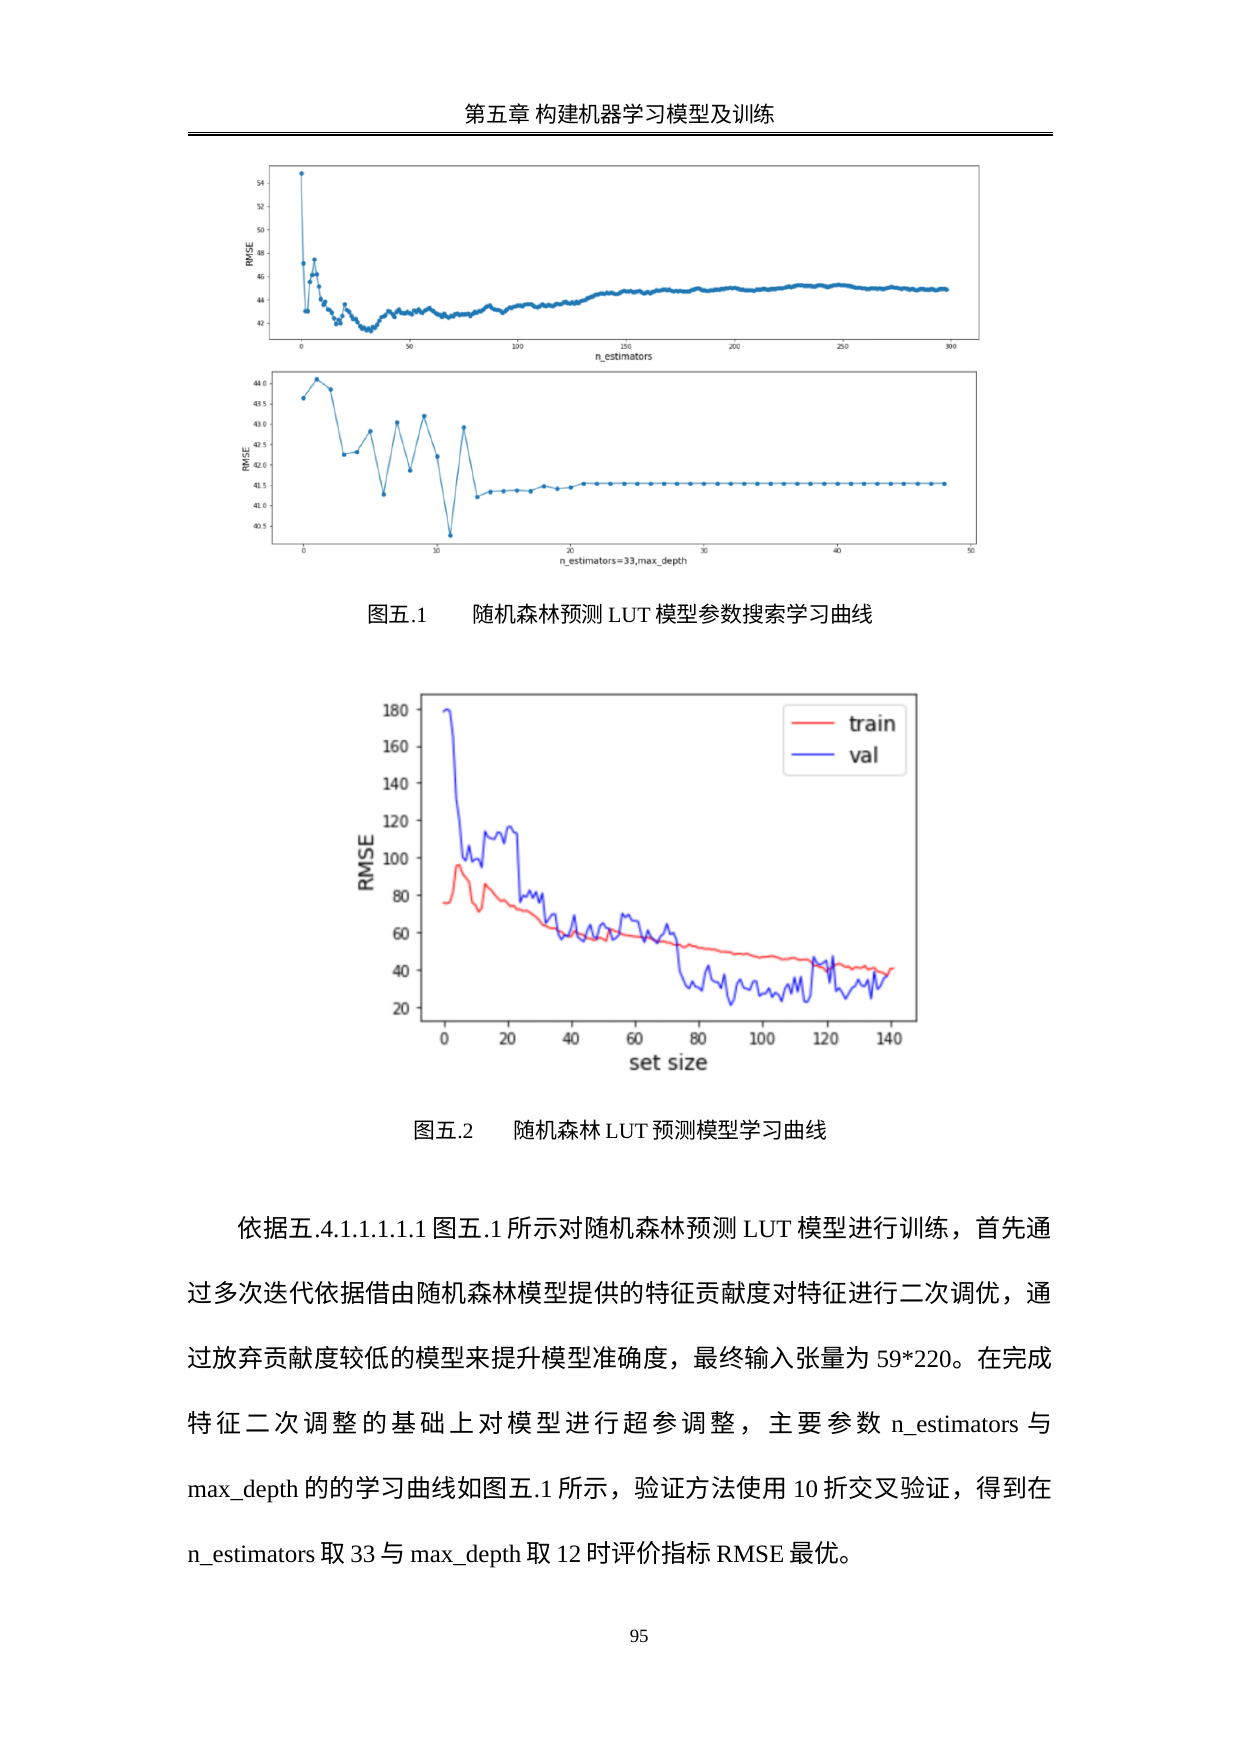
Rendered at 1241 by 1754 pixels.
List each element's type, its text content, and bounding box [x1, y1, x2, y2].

text 随机森林预测LUT模型参数搜索学习曲线 [187, 597, 1053, 629]
text 随机森林LUT预测模型学习曲线 [187, 1113, 1053, 1145]
text 依据图5.6所示对随机森林预测LUT模型进行训练，首先通过多次迭代依据借由随机森林模型提供的特征贡献度对特征进行二次调优，通过放弃贡献度较低的模型来提升模型准确度，最终输入张量为59*220。在完成特征二次调整的基础上对模型进行超参调整，主要参数n_estimators与max_depth的的学习曲线如图5.7所示，验证方法使用10折交叉验证，得到在n_estimators取33与max_depth取12时评价指标RMSE最优。 [187, 1194, 1053, 1584]
